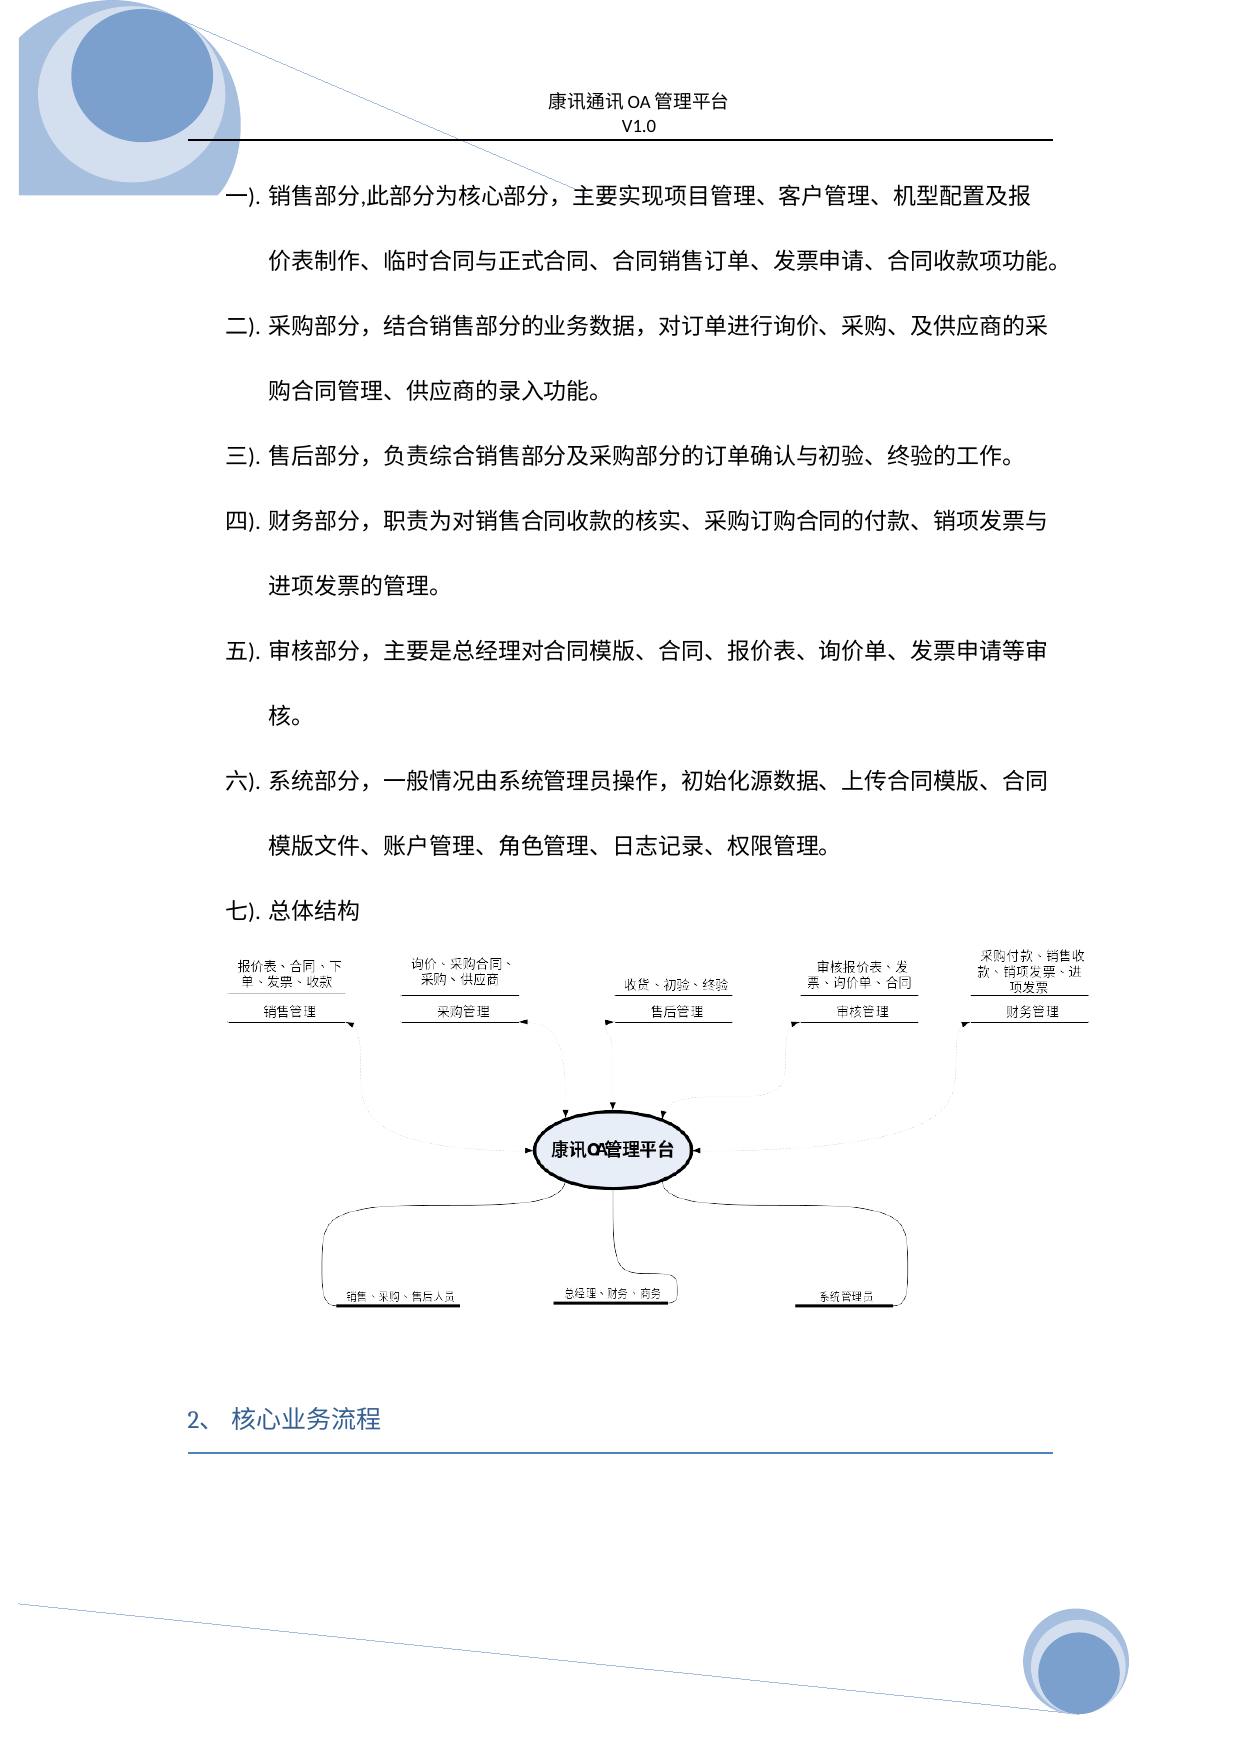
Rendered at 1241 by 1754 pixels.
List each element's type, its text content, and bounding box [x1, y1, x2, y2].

list 采购部分，结合销售部分的业务数据，对订单进行询价、采购、及供应商的采购合同管理、供应商的录入功能。 [225, 292, 1053, 422]
subtitle 核心业务流程 [187, 1385, 1053, 1454]
list 总体结构 [225, 877, 1053, 942]
list 审核部分，主要是总经理对合同模版、合同、报价表、询价单、发票申请等审核。 [225, 617, 1053, 747]
list 财务部分，职责为对销售合同收款的核实、采购订购合同的付款、销项发票与进项发票的管理。 [225, 487, 1053, 617]
list 系统部分，一般情况由系统管理员操作，初始化源数据、上传合同模版、合同模版文件、账户管理、角色管理、日志记录、权限管理。 [225, 747, 1053, 877]
list 销售部分,此部分为核心部分，主要实现项目管理、客户管理、机型配置及报价表制作、临时合同与正式合同、合同销售订单、发票申请、合同收款项功能。 [225, 162, 1053, 292]
list 售后部分，负责综合销售部分及采购部分的订单确认与初验、终验的工作。 [225, 422, 1053, 487]
